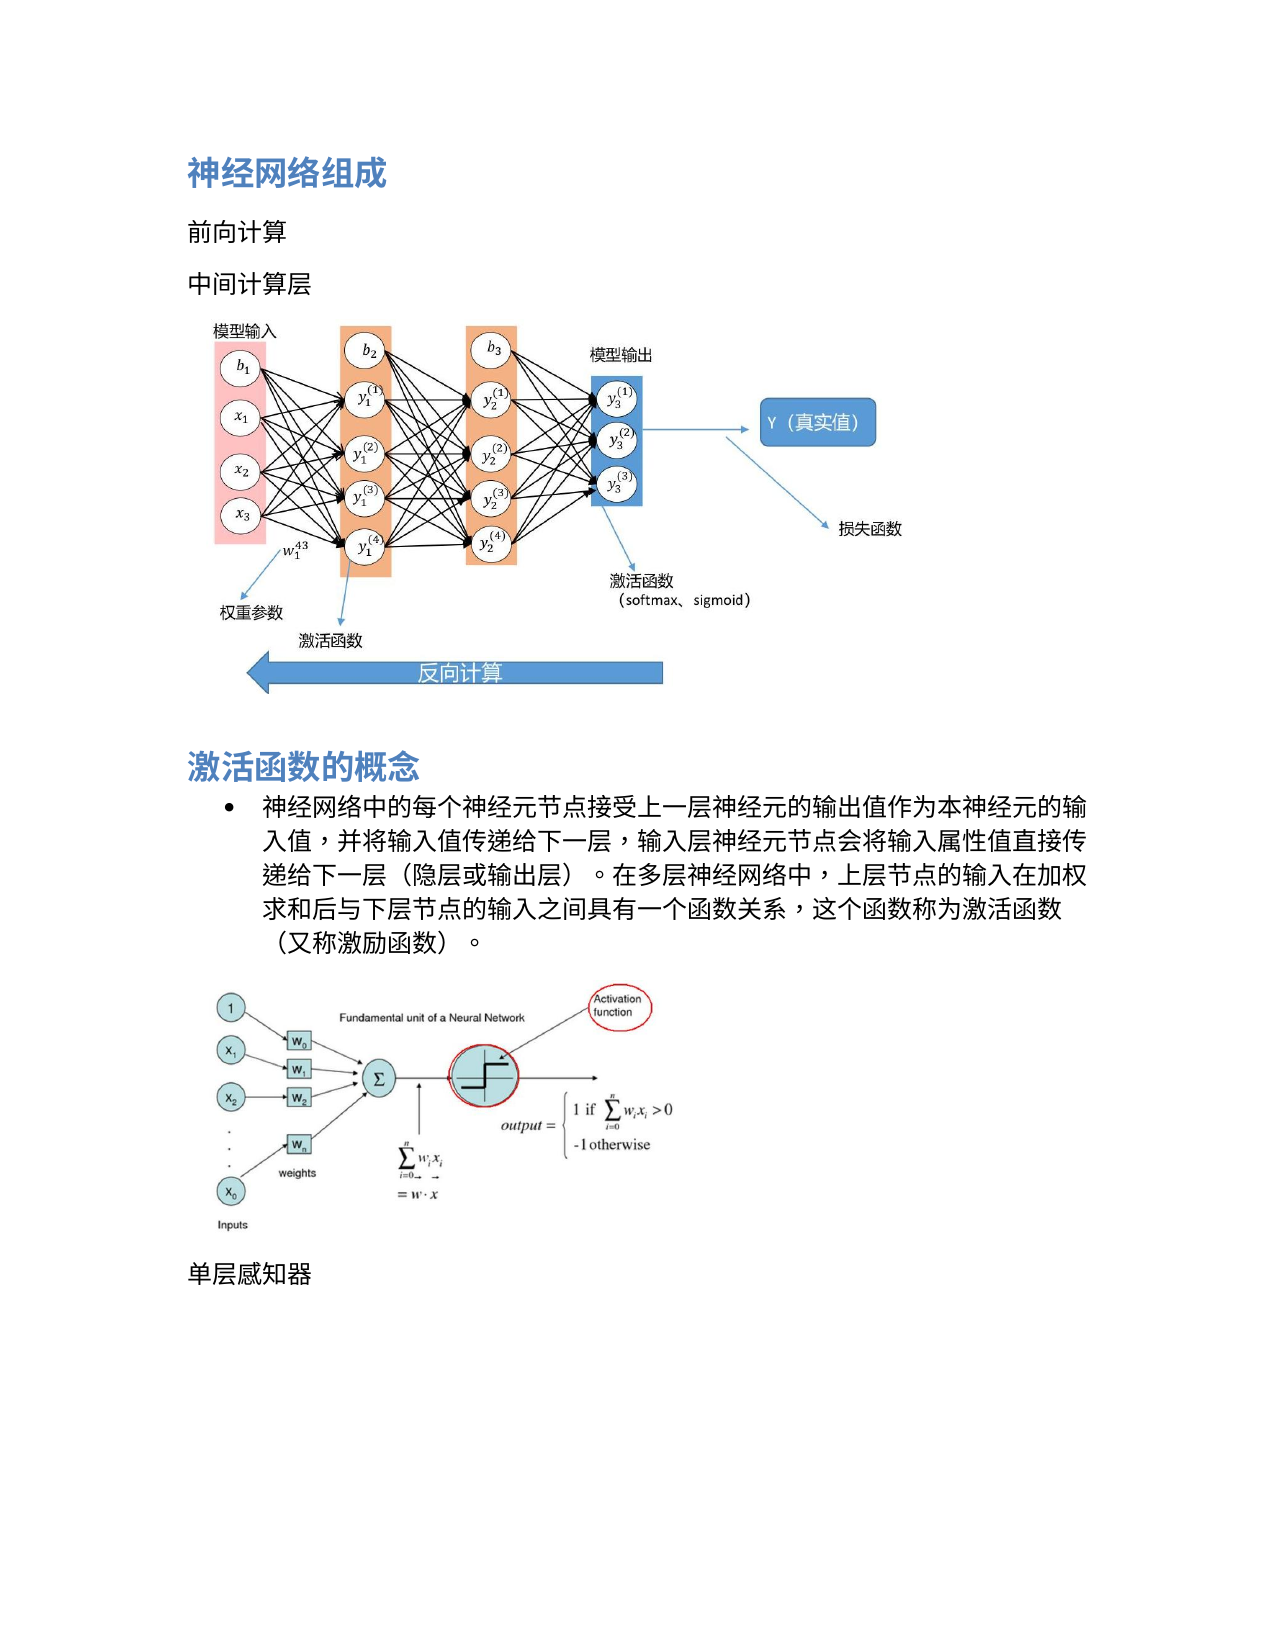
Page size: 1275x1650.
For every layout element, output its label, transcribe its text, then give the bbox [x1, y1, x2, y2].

subtitle 神经网络组成 [187, 150, 1087, 195]
picture [206, 319, 915, 694]
list 神经网络中的每个神经元节点接受上一层神经元的输出值作为本神经元的输入值，并将输入值传递给下一层，输入层神经元节点会将输入属性值直接传递给下一层（隐层或输出层）。在多层神经网络中，上层节点的输入在加权求和后与下层节点的输入之间具有一个函数关系，这个函数称为激活函数（又称激励函数）。 [225, 789, 1087, 960]
text 单层感知器 [187, 1257, 1087, 1291]
picture [206, 980, 679, 1238]
text 前向计算 [187, 214, 1087, 248]
subtitle 激活函数的概念 [187, 744, 1087, 789]
text 中间计算层 [187, 267, 1087, 301]
